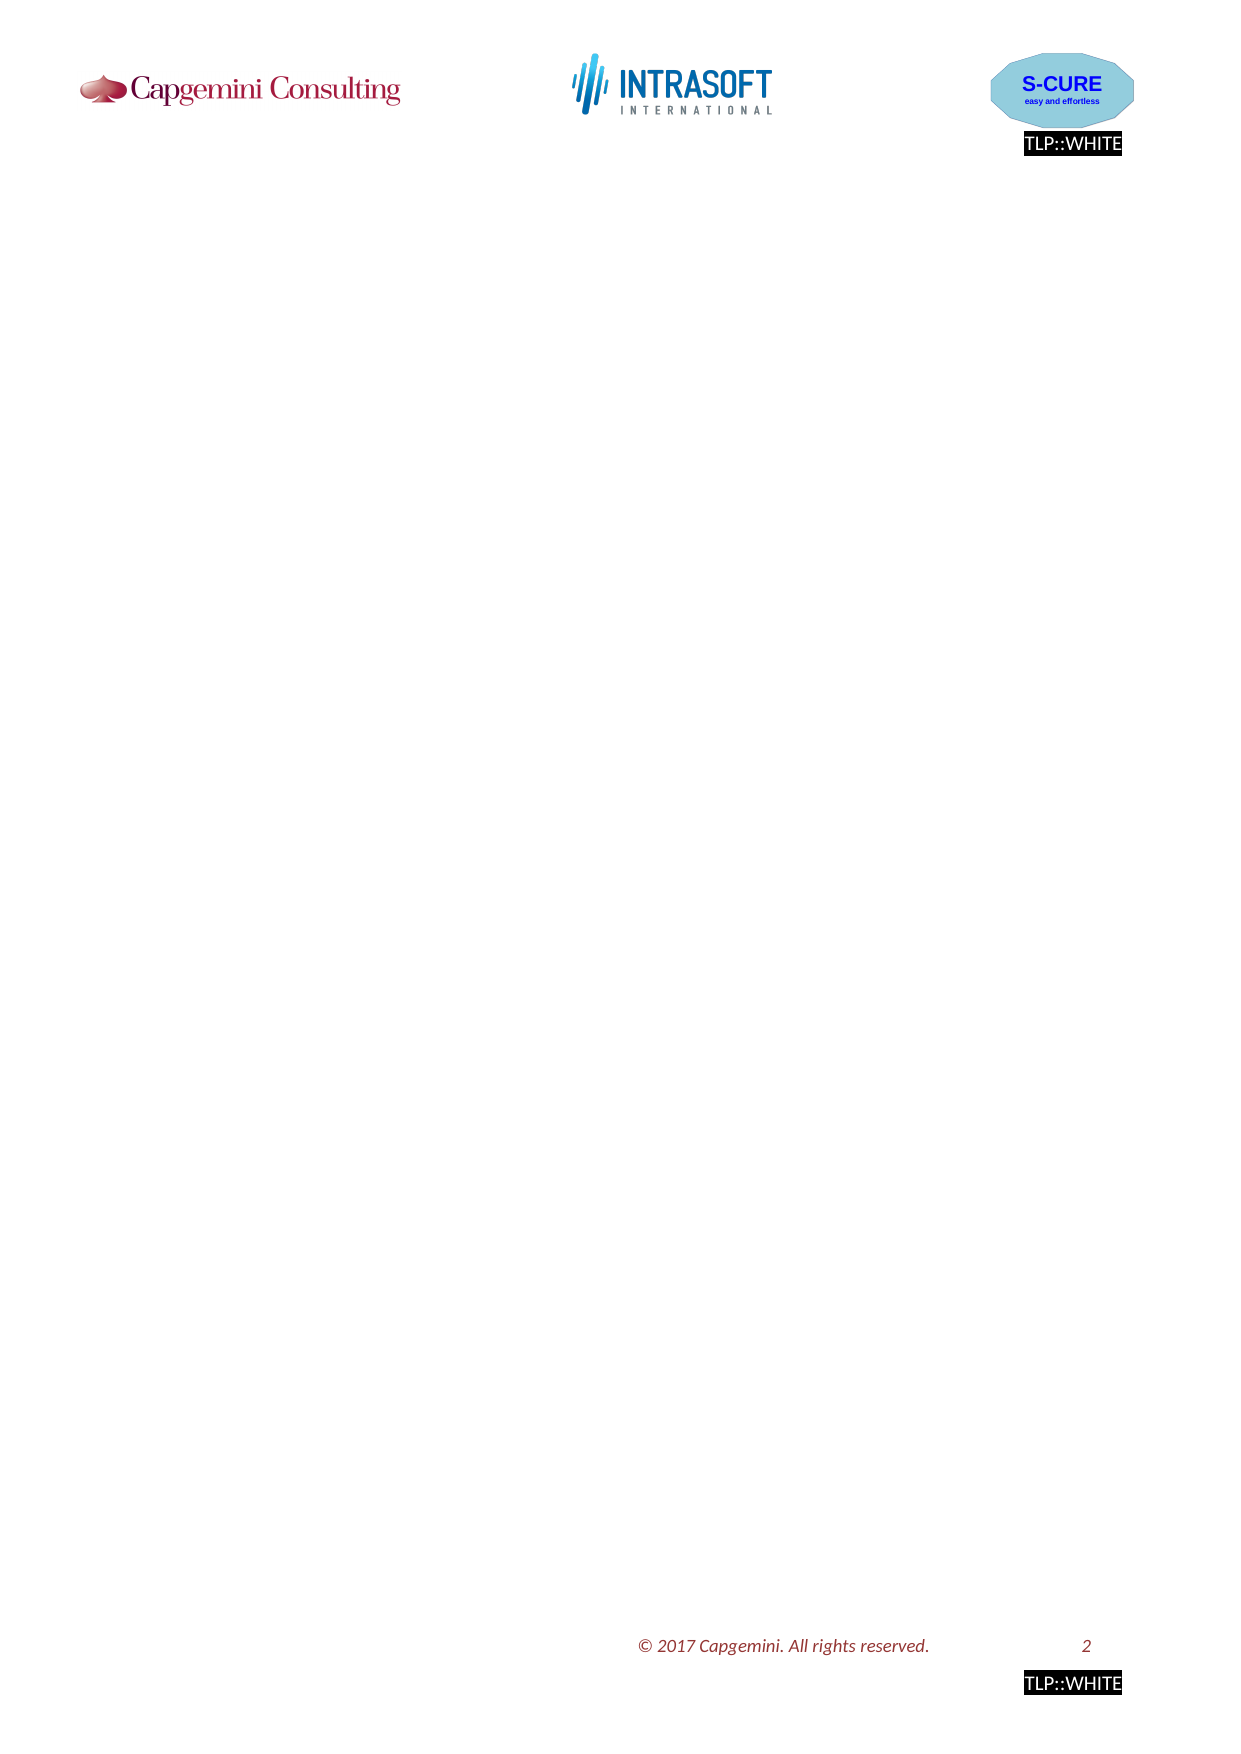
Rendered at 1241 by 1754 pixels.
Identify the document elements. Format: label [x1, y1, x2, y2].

picture [571, 52, 773, 116]
